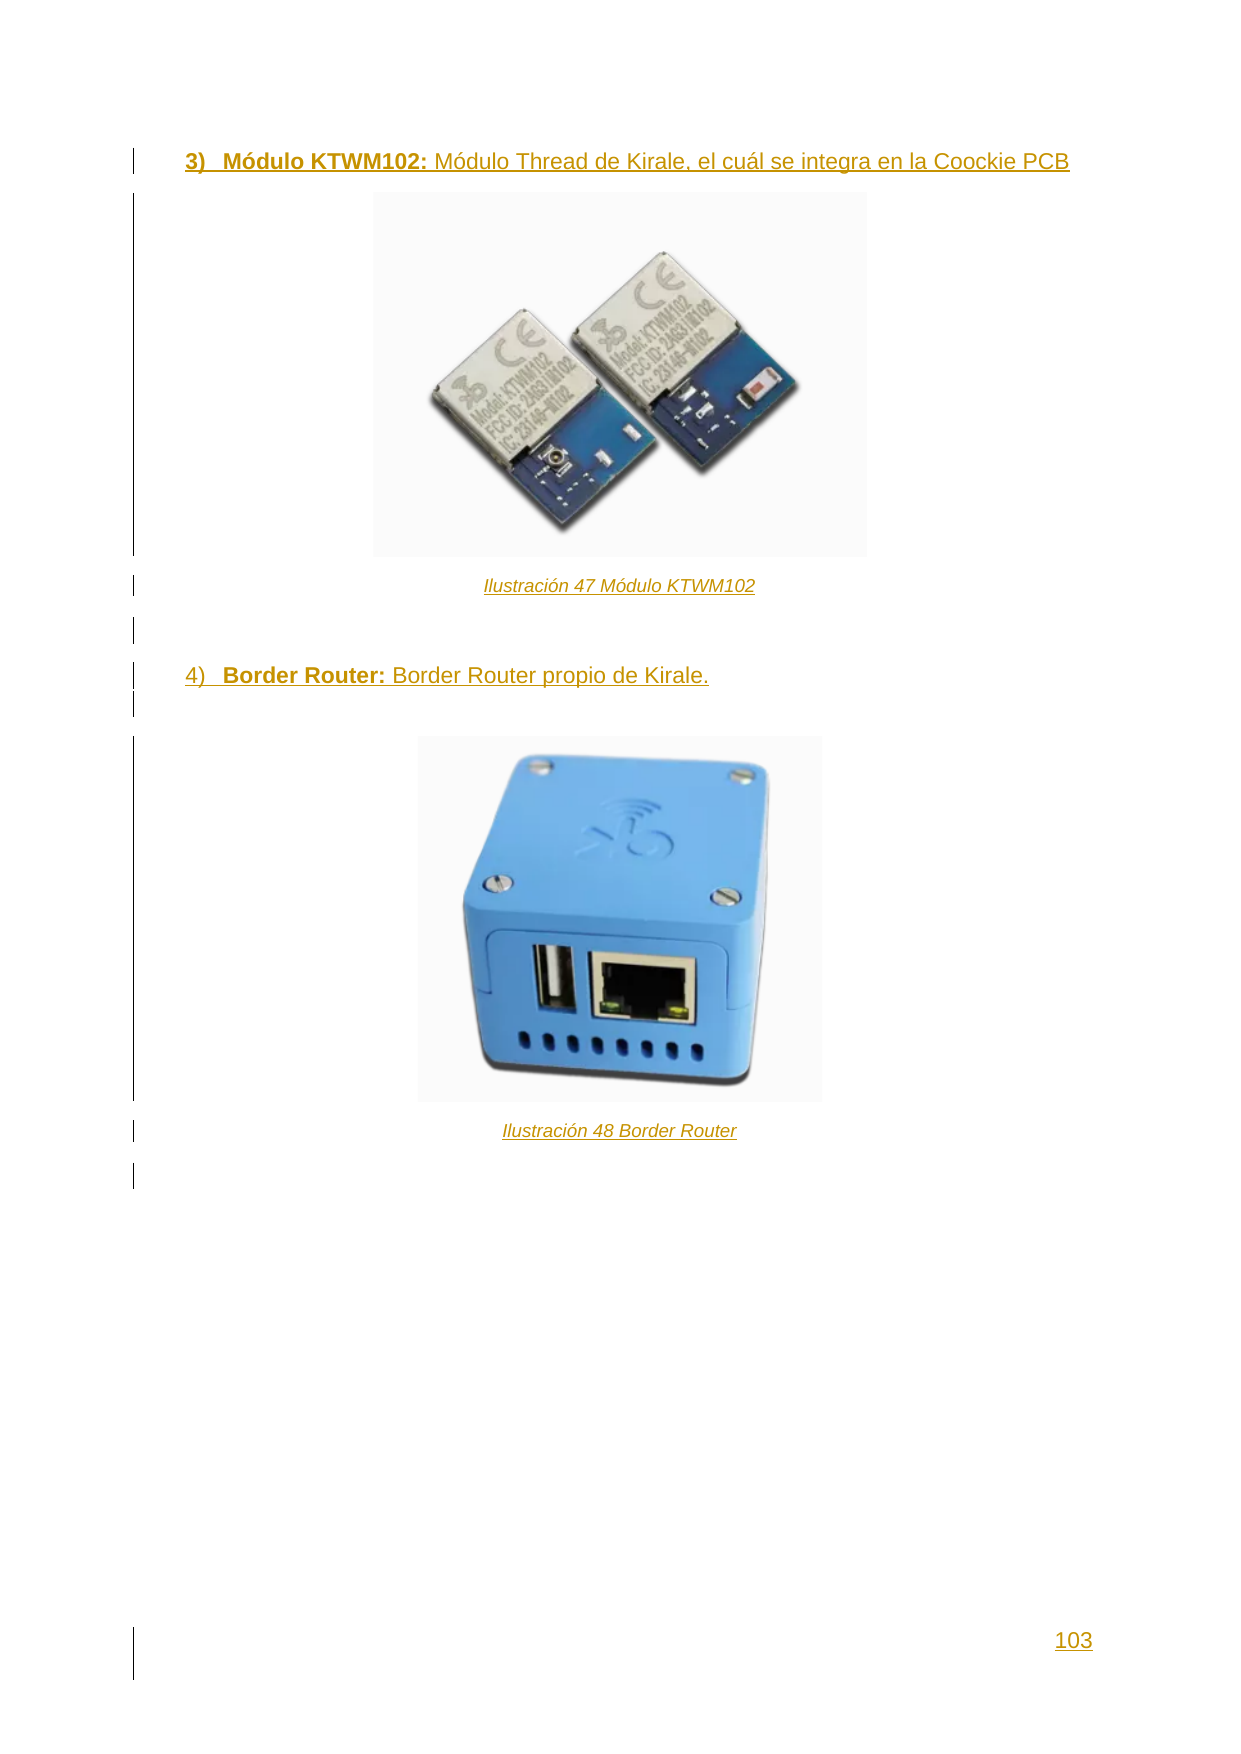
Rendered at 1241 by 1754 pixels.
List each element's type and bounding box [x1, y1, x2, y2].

picture [373, 192, 867, 557]
picture [417, 736, 823, 1102]
